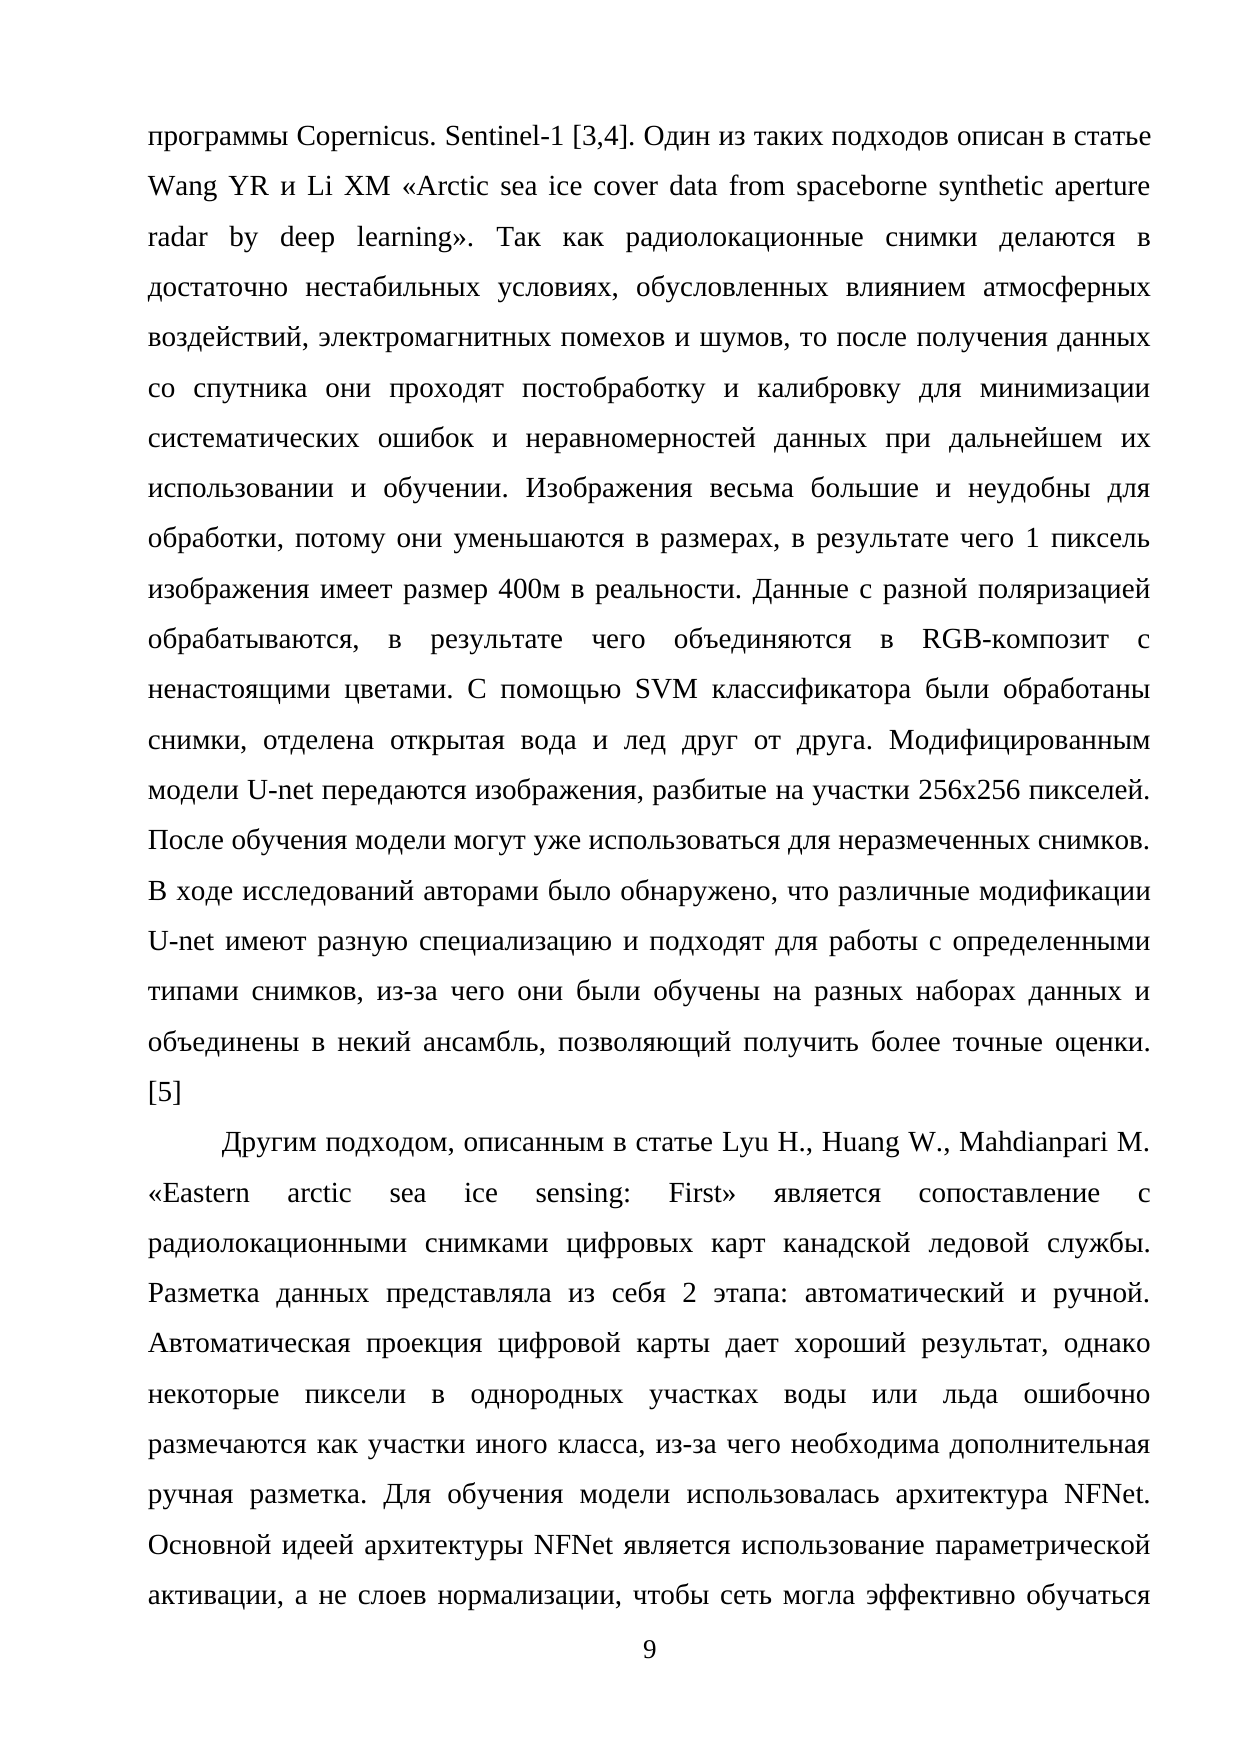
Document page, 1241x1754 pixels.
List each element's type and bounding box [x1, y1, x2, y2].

text [148, 1124, 1152, 1611]
text [148, 118, 1152, 1108]
